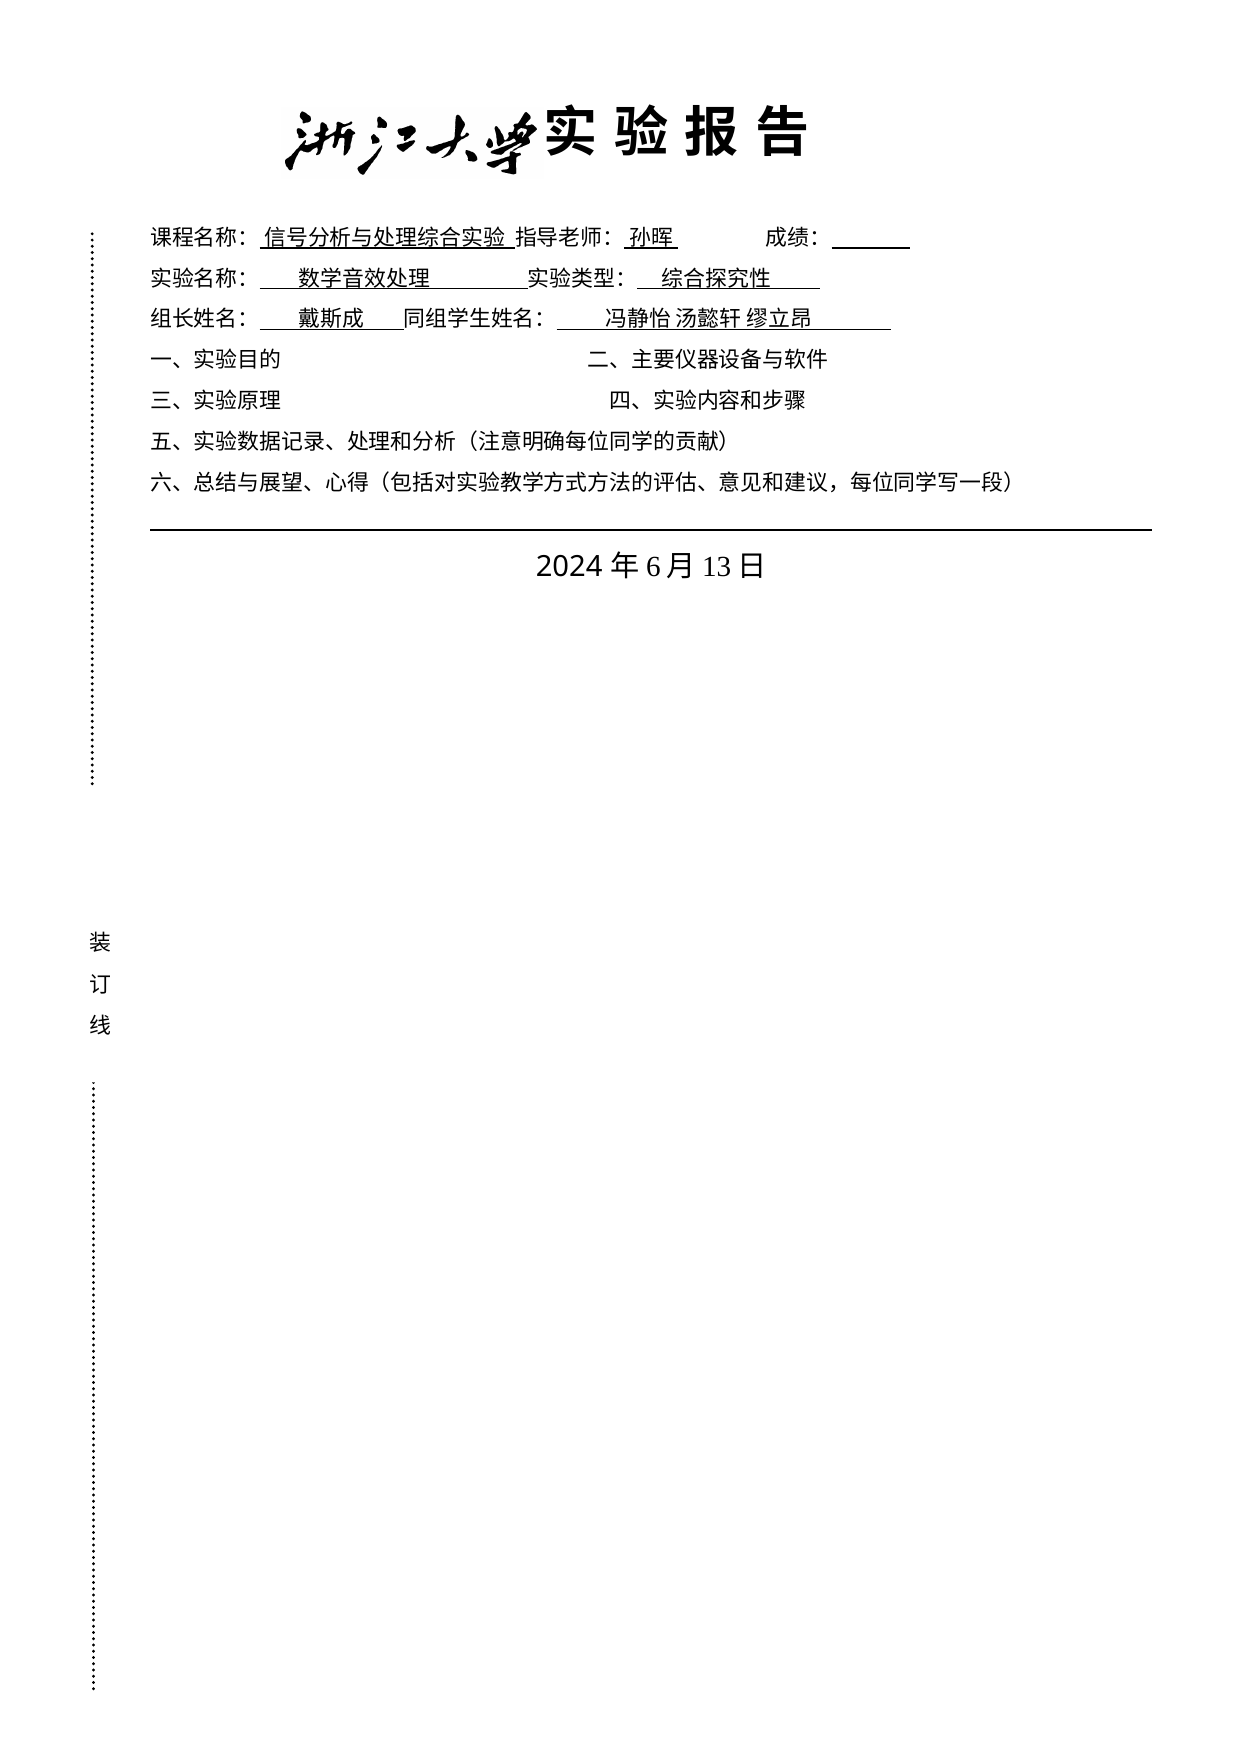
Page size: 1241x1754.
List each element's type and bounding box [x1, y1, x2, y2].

picture [281, 107, 544, 179]
